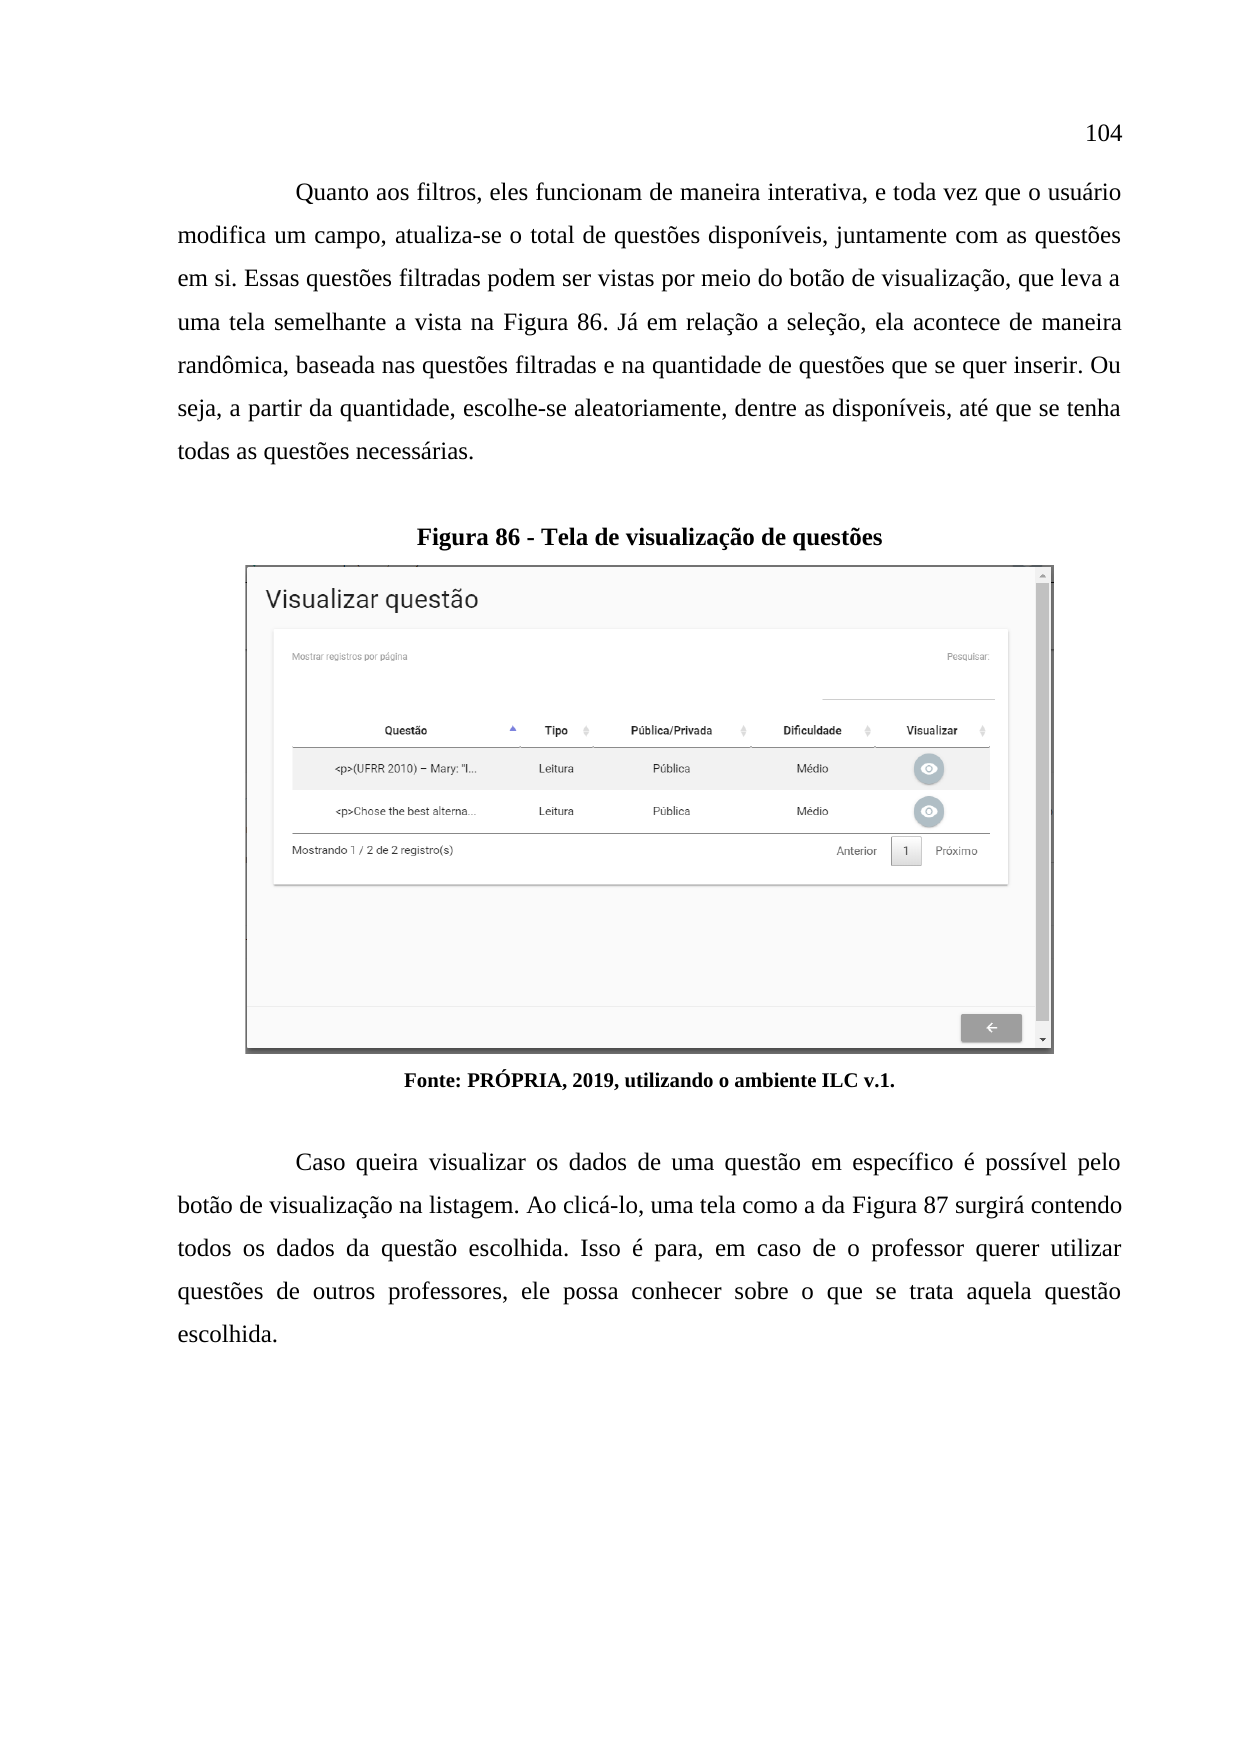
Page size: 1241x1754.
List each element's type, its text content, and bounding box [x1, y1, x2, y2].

text Caso queira visualizar os dados de uma questão em específico é possível pelo botão de visualização na listagem. Ao clicá-lo, uma tela como a da Figura 87 surgirá contendo todos os dados da questão escolhida. Isso é para, em caso de o professor querer utilizar questões de outros professores, ele possa conhecer sobre o que se trata aquela questão escolhida. [177, 1147, 1122, 1348]
picture [245, 565, 1054, 1054]
text Fonte: PRÓPRIA, 2019, utilizando o ambiente ILC v.1. [177, 1068, 1122, 1092]
text Quanto aos filtros, eles funcionam de maneira interativa, e toda vez que o usuário modifica um campo, atualiza-se o total de questões disponíveis, juntamente com as questões em si. Essas questões filtradas podem ser vistas por meio do botão de visualização, que leva a uma tela semelhante a vista na Figura 86. Já em relação a seleção, ela acontece de maneira randômica, baseada nas questões filtradas e na quantidade de questões que se quer inserir. Ou seja, a partir da quantidade, escolhe-se aleatoriamente, dentre as disponíveis, até que se tenha todas as questões necessárias. [177, 177, 1122, 465]
